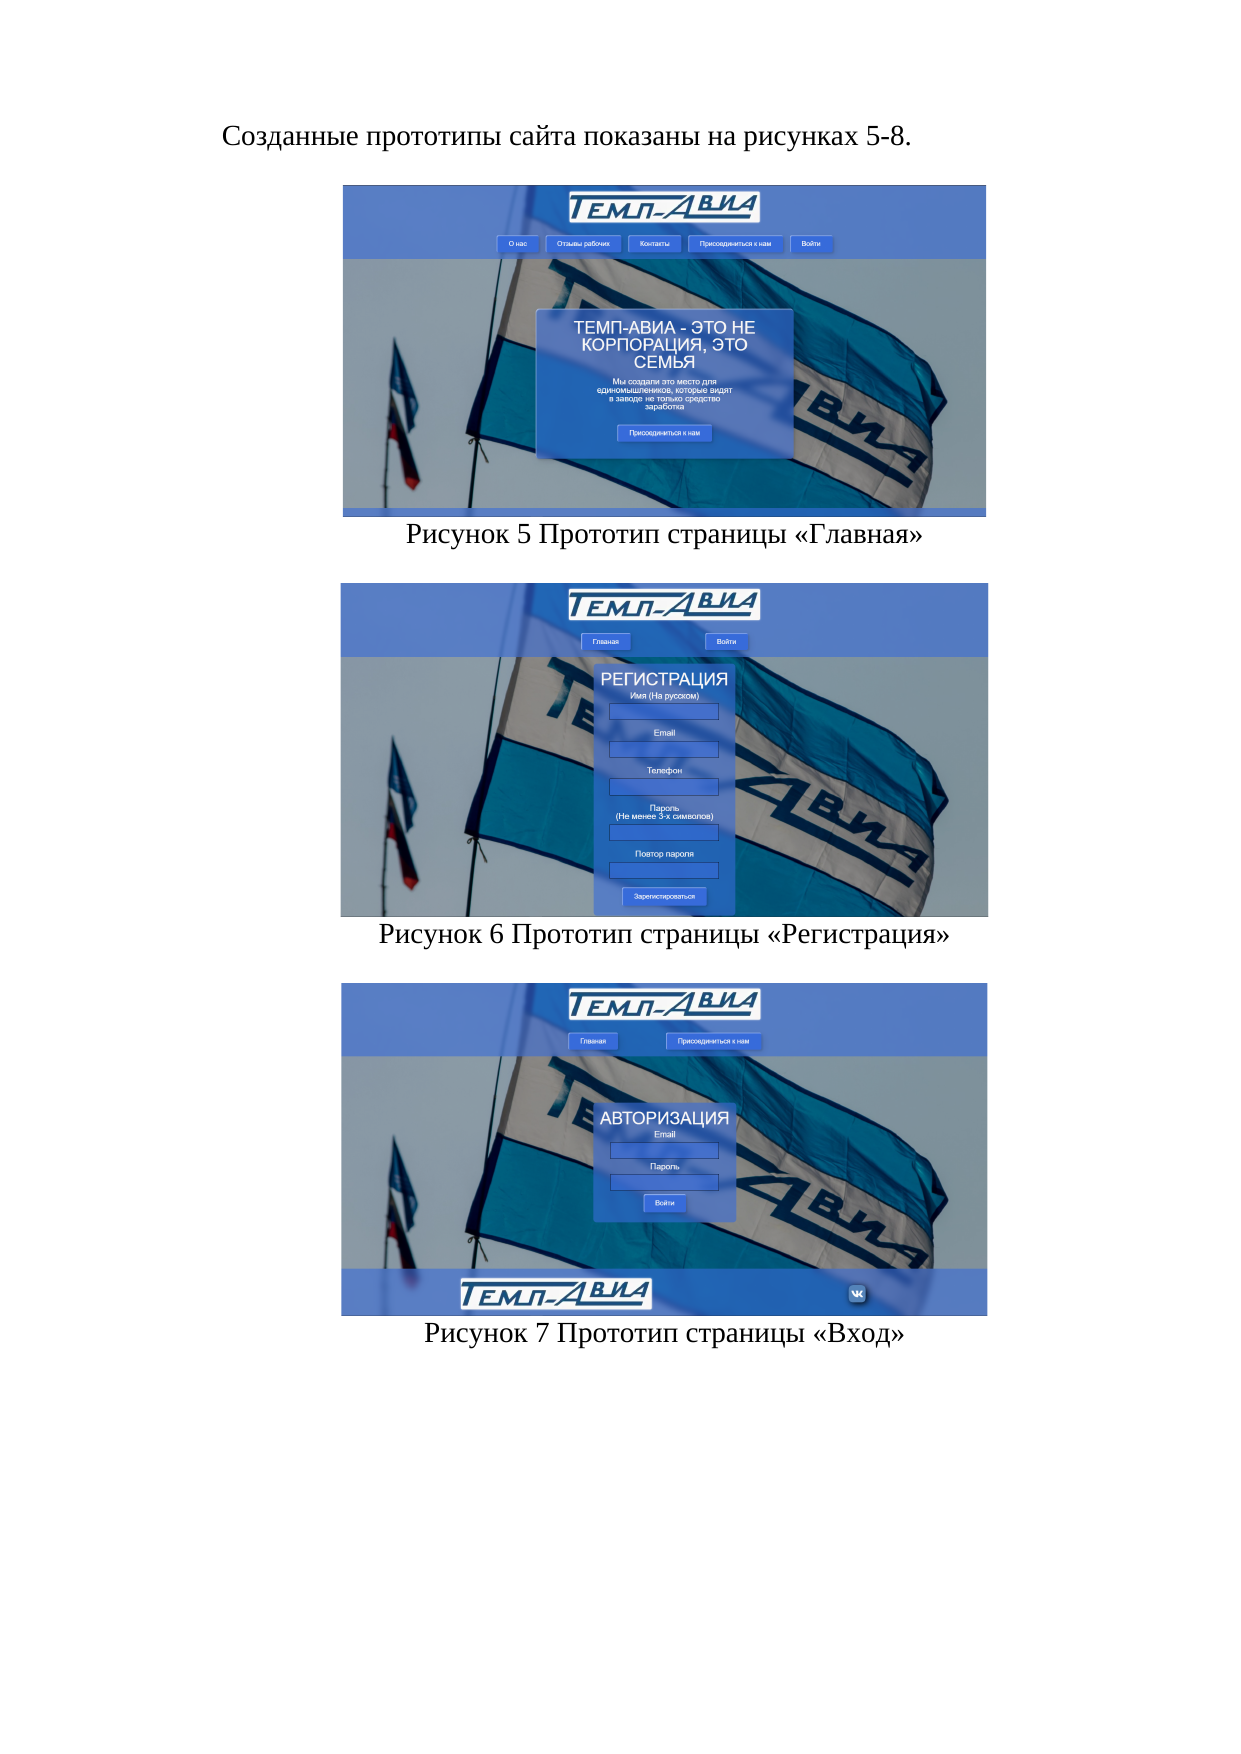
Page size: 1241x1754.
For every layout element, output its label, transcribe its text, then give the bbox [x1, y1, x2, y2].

text Созданные прототипы сайта показаны на рисунках 5-8. [148, 118, 1181, 152]
text Рисунок 5 Прототип страницы «Главная» [148, 516, 1181, 550]
picture [340, 583, 989, 917]
text Рисунок 7 Прототип страницы «Вход» [148, 1315, 1181, 1349]
text Рисунок 6 Прототип страницы «Регистрация» [148, 916, 1181, 950]
picture [341, 983, 988, 1316]
picture [342, 185, 987, 517]
